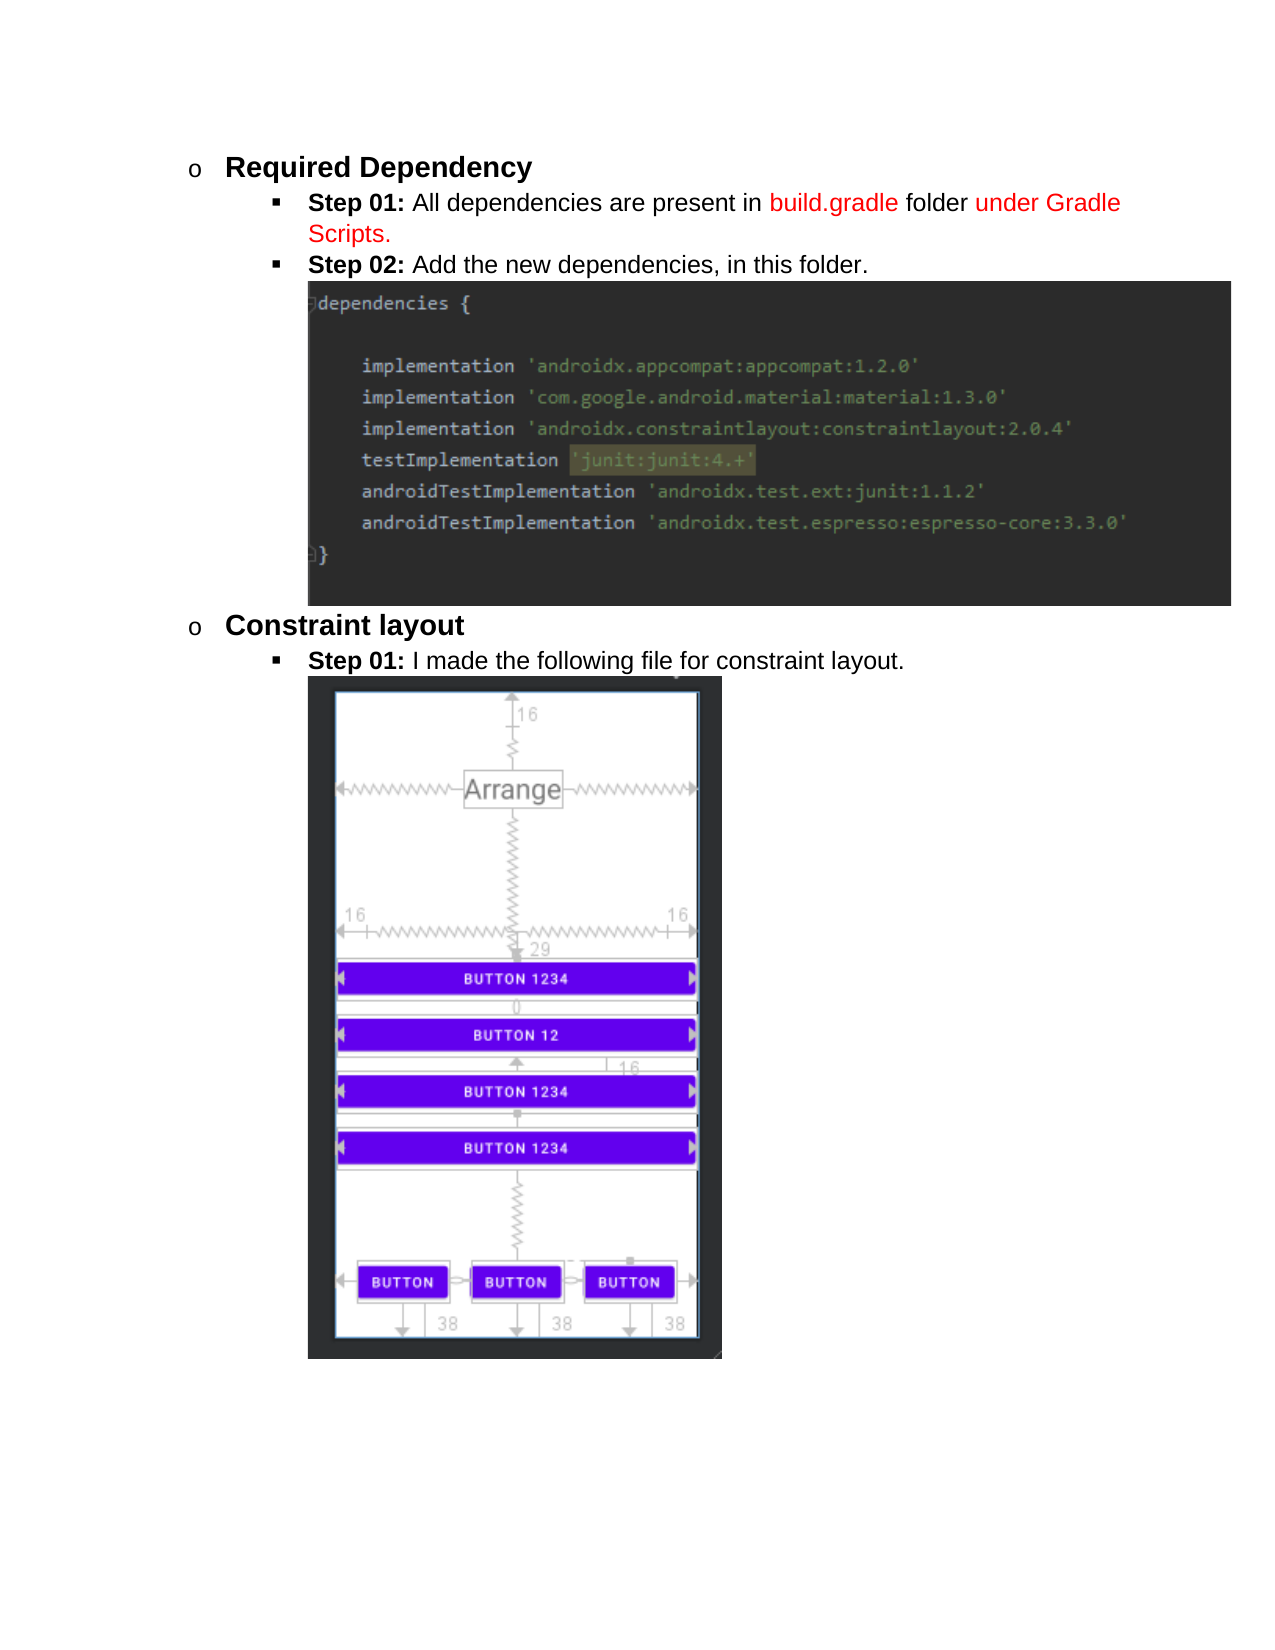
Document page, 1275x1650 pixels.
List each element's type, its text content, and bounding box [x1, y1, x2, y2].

list Step 02: Add the new dependencies, in this folder. [270, 250, 1125, 279]
list Constraint layout [187, 608, 1125, 643]
list Step 01: All dependencies are present in build.gradle folder under Gradle Scripts. [270, 188, 1125, 247]
picture [307, 676, 722, 1359]
picture [307, 281, 1232, 606]
list Step 01: I made the following file for constraint layout. [270, 646, 1125, 674]
list Required Dependency [187, 150, 1125, 185]
